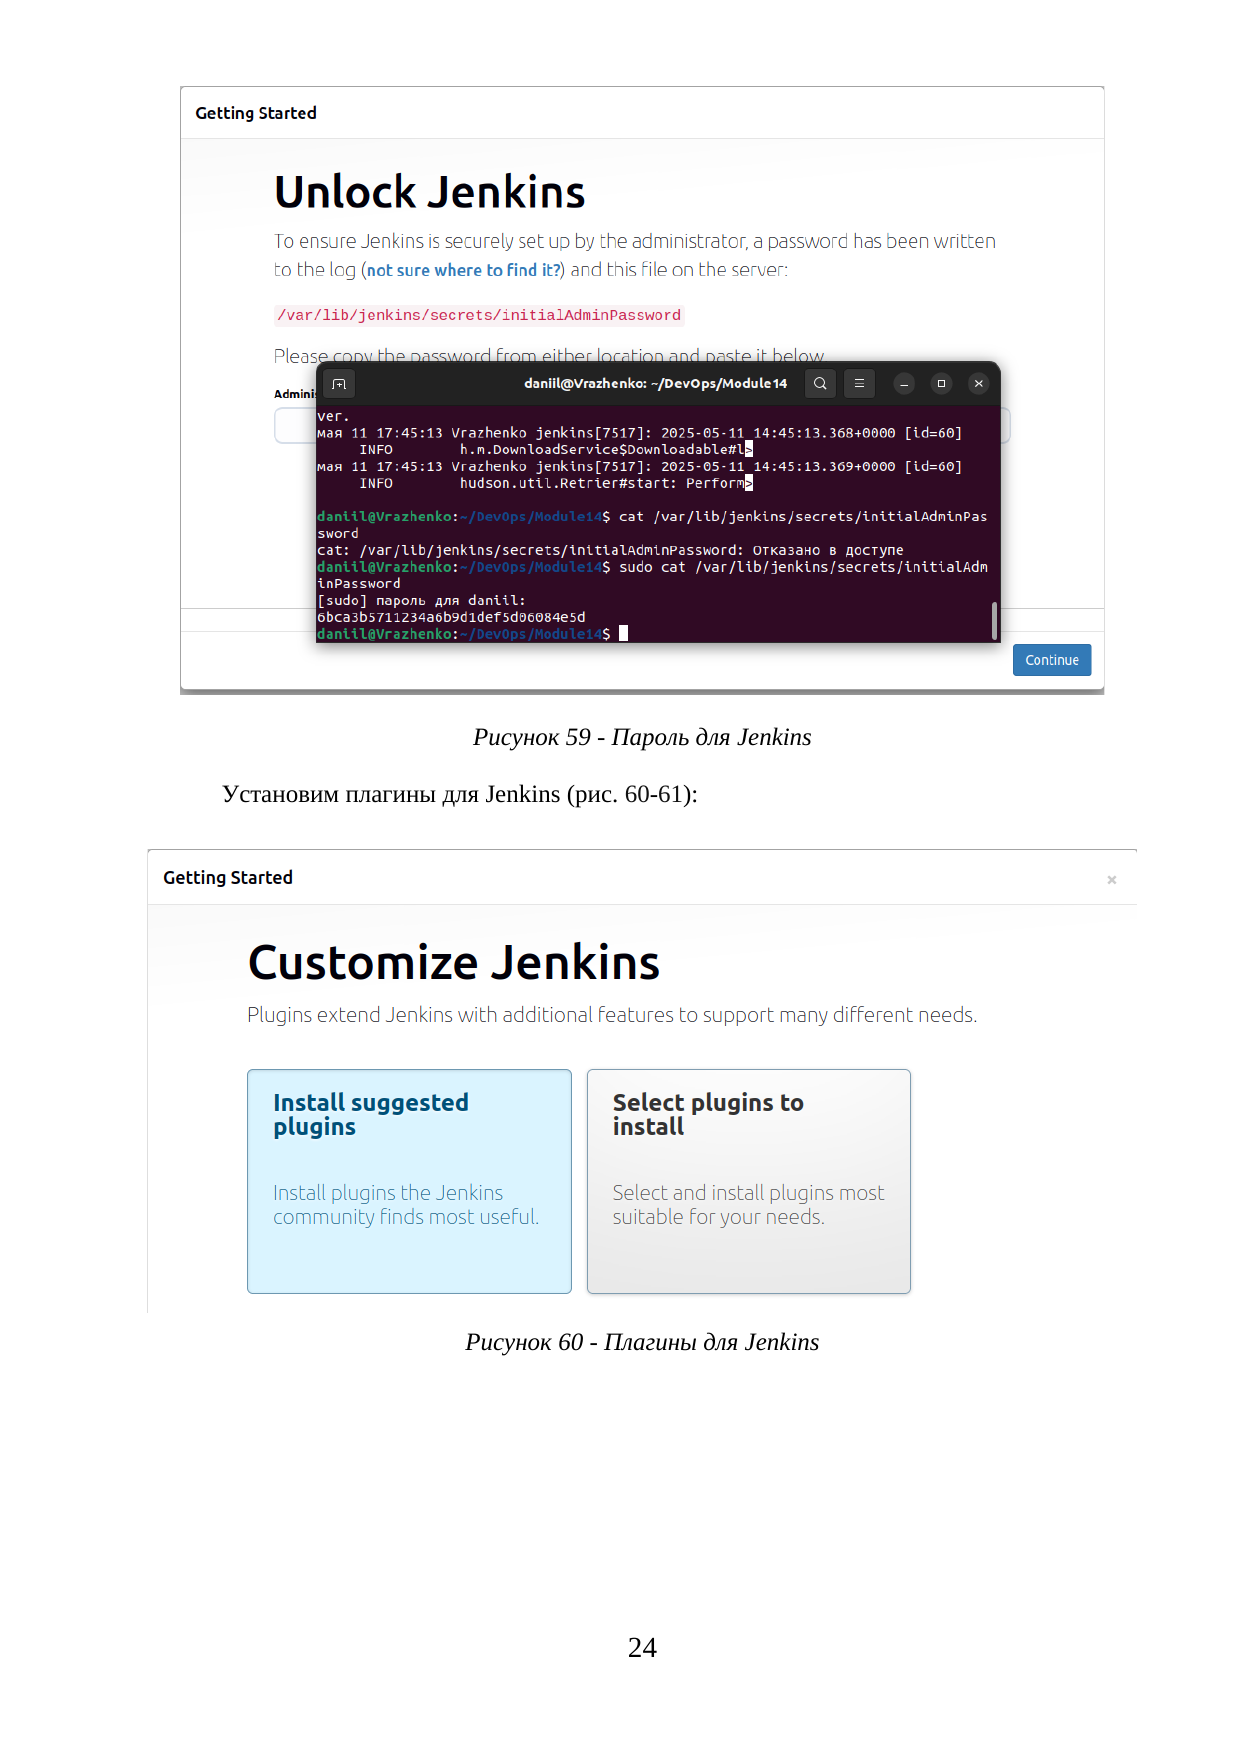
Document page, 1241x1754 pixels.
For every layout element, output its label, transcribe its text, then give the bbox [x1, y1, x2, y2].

picture [147, 849, 1137, 1313]
picture [180, 86, 1105, 695]
text Установим плагины для Jenkins (рис. 60-61): [148, 779, 1137, 808]
